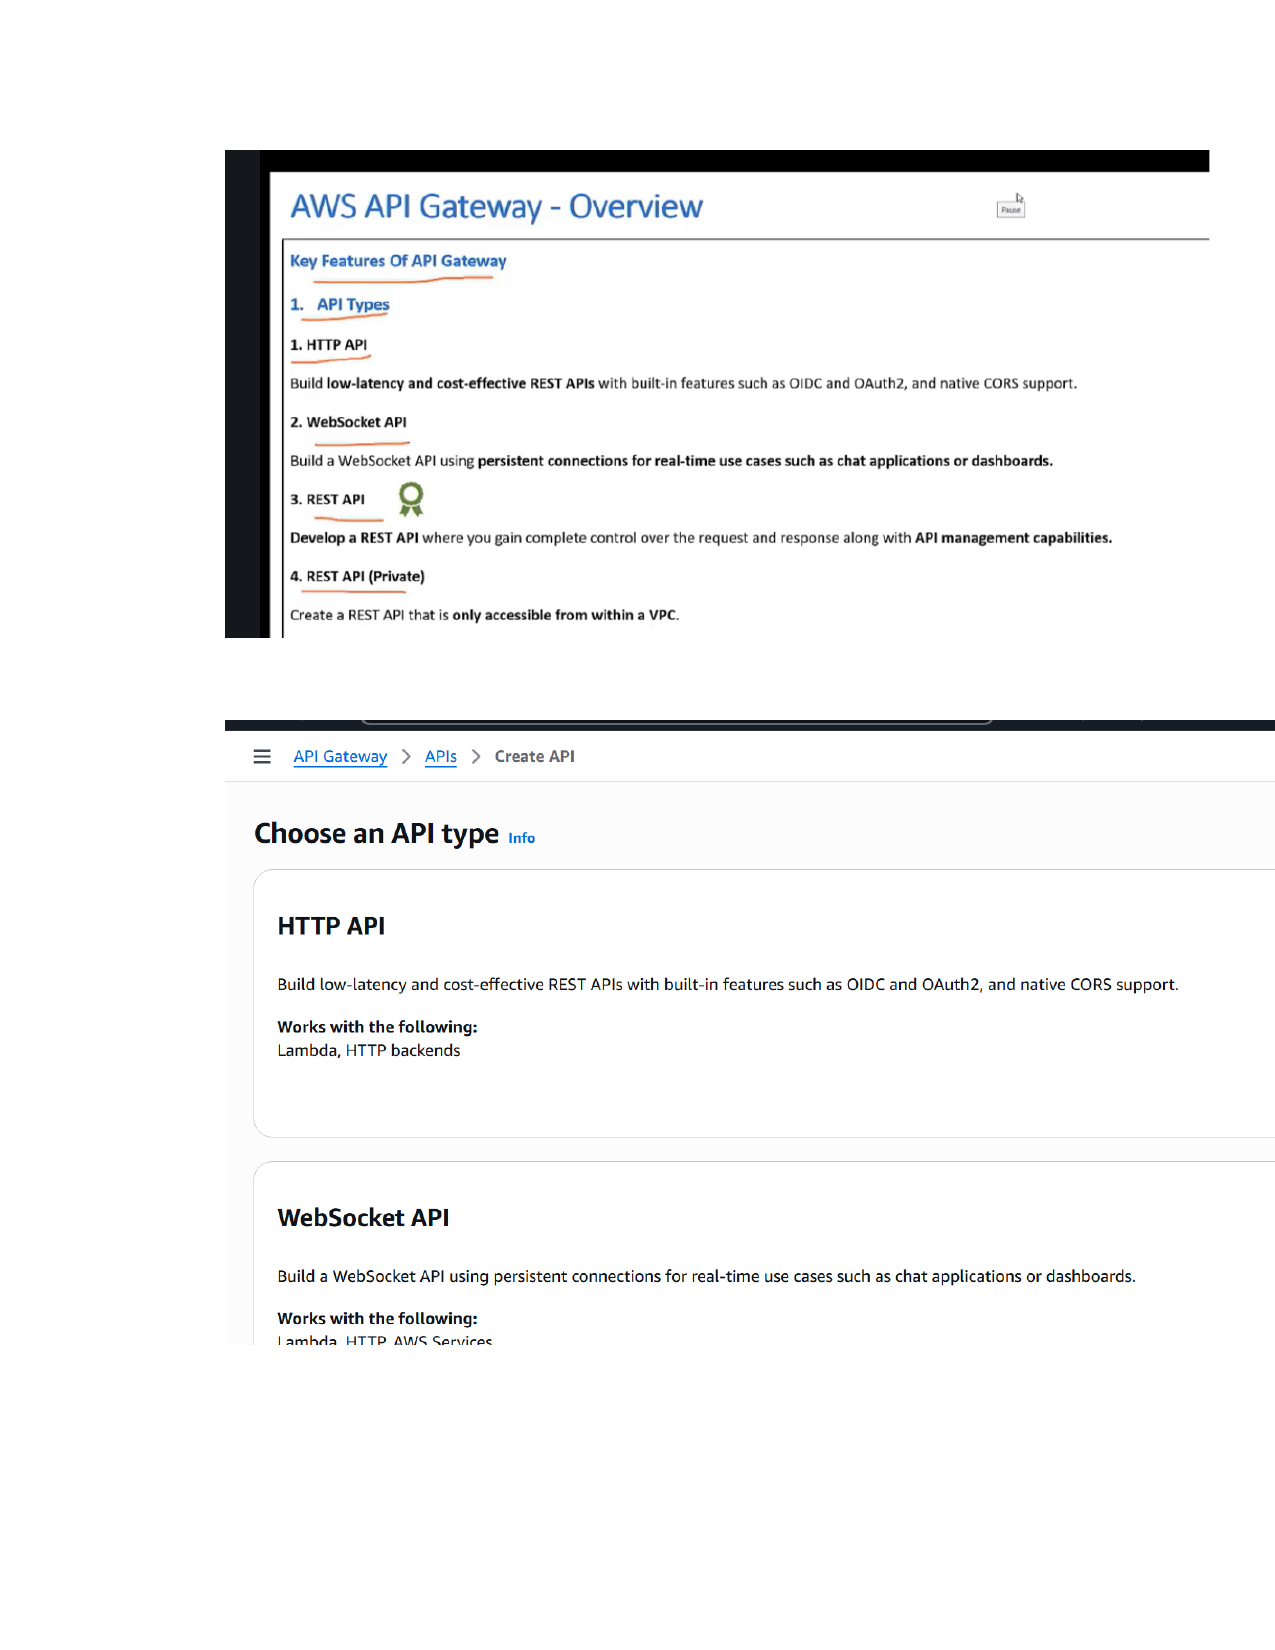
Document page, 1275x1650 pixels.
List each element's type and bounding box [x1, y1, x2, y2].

picture [225, 150, 1210, 638]
picture [225, 720, 1275, 1345]
